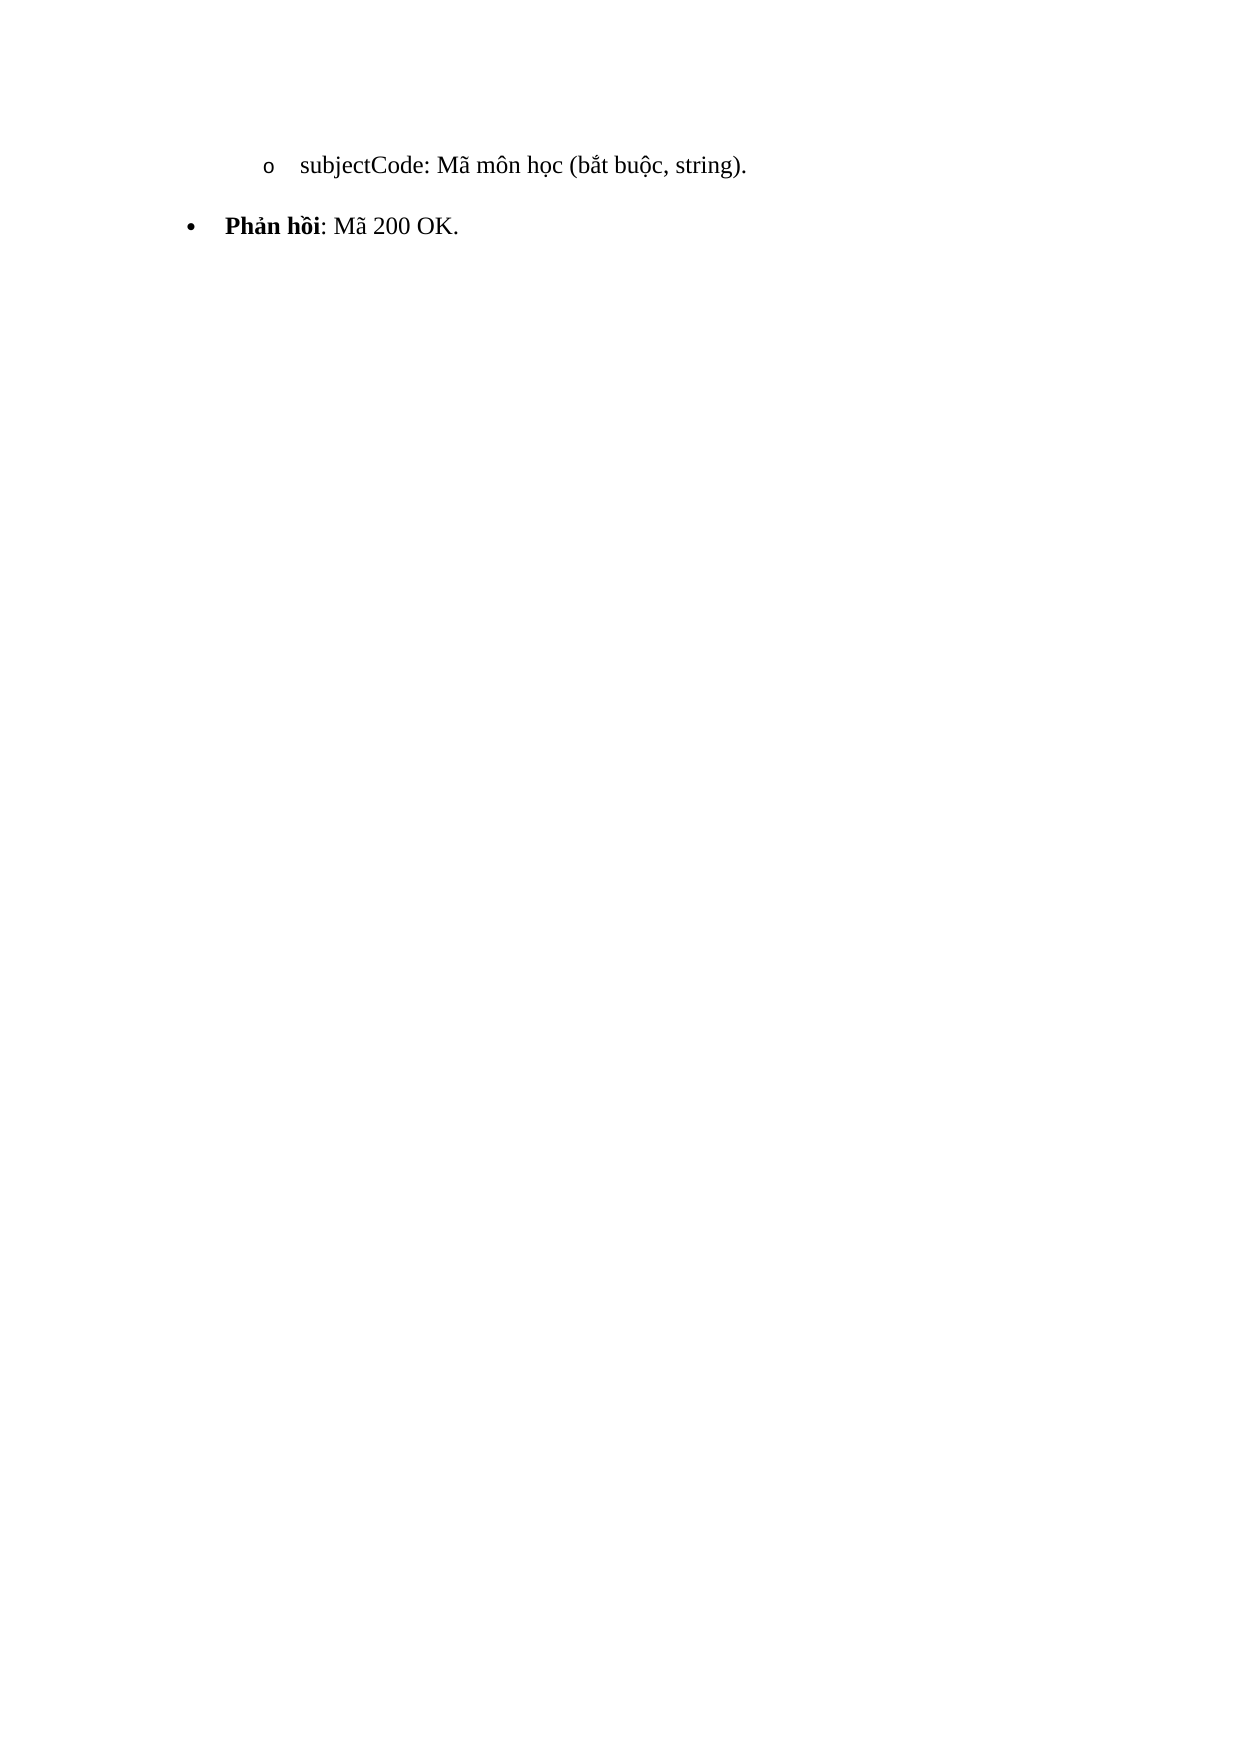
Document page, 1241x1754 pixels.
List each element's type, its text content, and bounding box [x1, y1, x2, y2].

list subjectCode: Mã môn học (bắt buộc, string). [262, 150, 1090, 179]
list Phản hồi: Mã 200 OK. [187, 211, 1090, 240]
